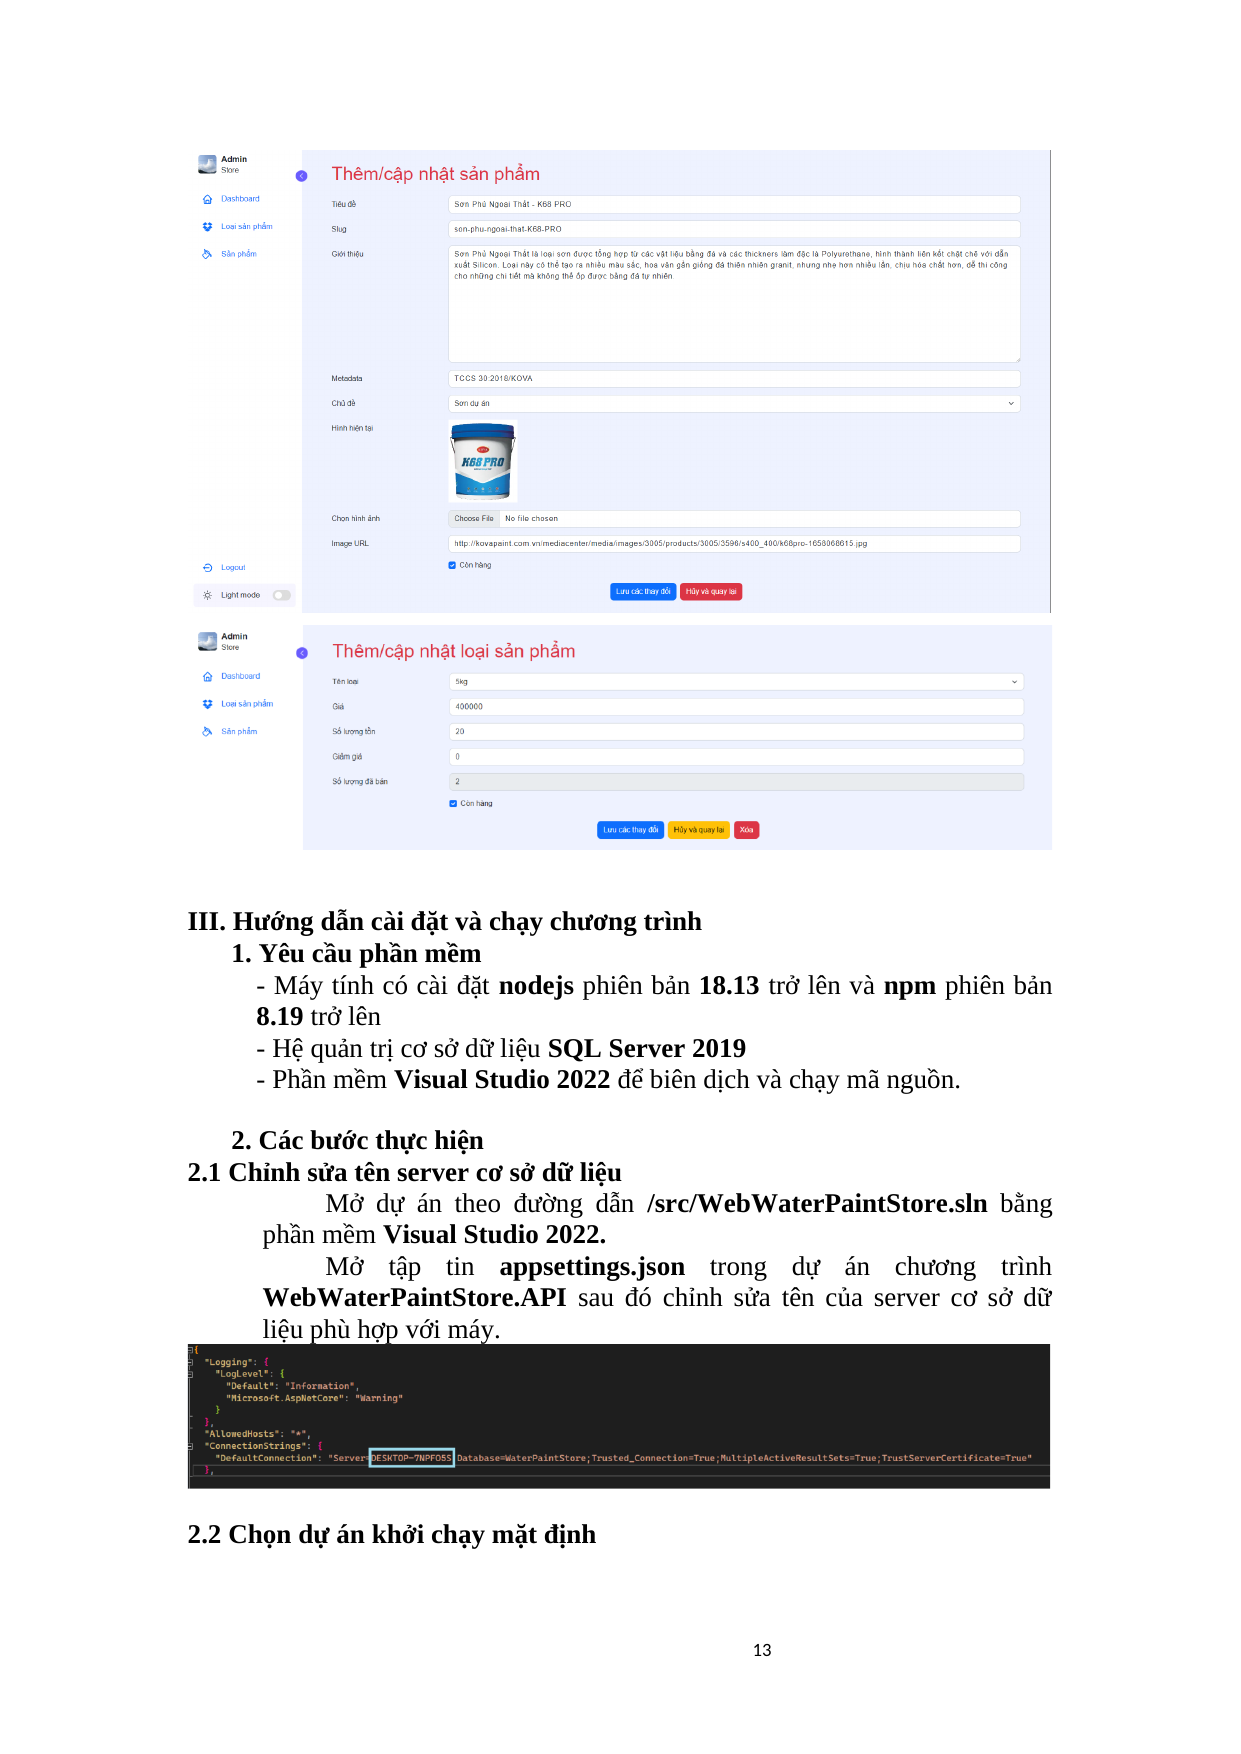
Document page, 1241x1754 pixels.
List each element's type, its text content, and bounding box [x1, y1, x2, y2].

list - Phần mềm Visual Studio 2022 để biên dịch và chạy mã nguồn. [256, 1063, 1053, 1095]
list Hướng dẫn cài đặt và chạy chương trình [187, 905, 1053, 936]
list Chọn dự án khởi chạy mặt định [187, 1518, 1053, 1549]
list Mở tập tin appsettings.json trong dự án chương trình WebWaterPaintStore.API sau đó chỉnh sửa tên của server cơ sở dữ liệu phù hợp với máy. [262, 1250, 1053, 1344]
list Yêu cầu phần mềm [231, 937, 1053, 968]
list Các bước thực hiện [231, 1124, 1053, 1155]
picture [187, 625, 1053, 850]
picture [187, 150, 1051, 613]
list - Máy tính có cài đặt nodejs phiên bản 18.13 trở lên và npm phiên bản 8.19 trở lên [256, 969, 1053, 1031]
list Mở dự án theo đường dẫn /src/WebWaterPaintStore.sln bằng phần mềm Visual Studio 2022. [262, 1187, 1053, 1250]
list Chỉnh sửa tên server cơ sở dữ liệu [187, 1156, 1053, 1187]
list - Hệ quản trị cơ sở dữ liệu SQL Server 2019 [256, 1032, 1053, 1063]
picture [187, 1344, 1051, 1489]
